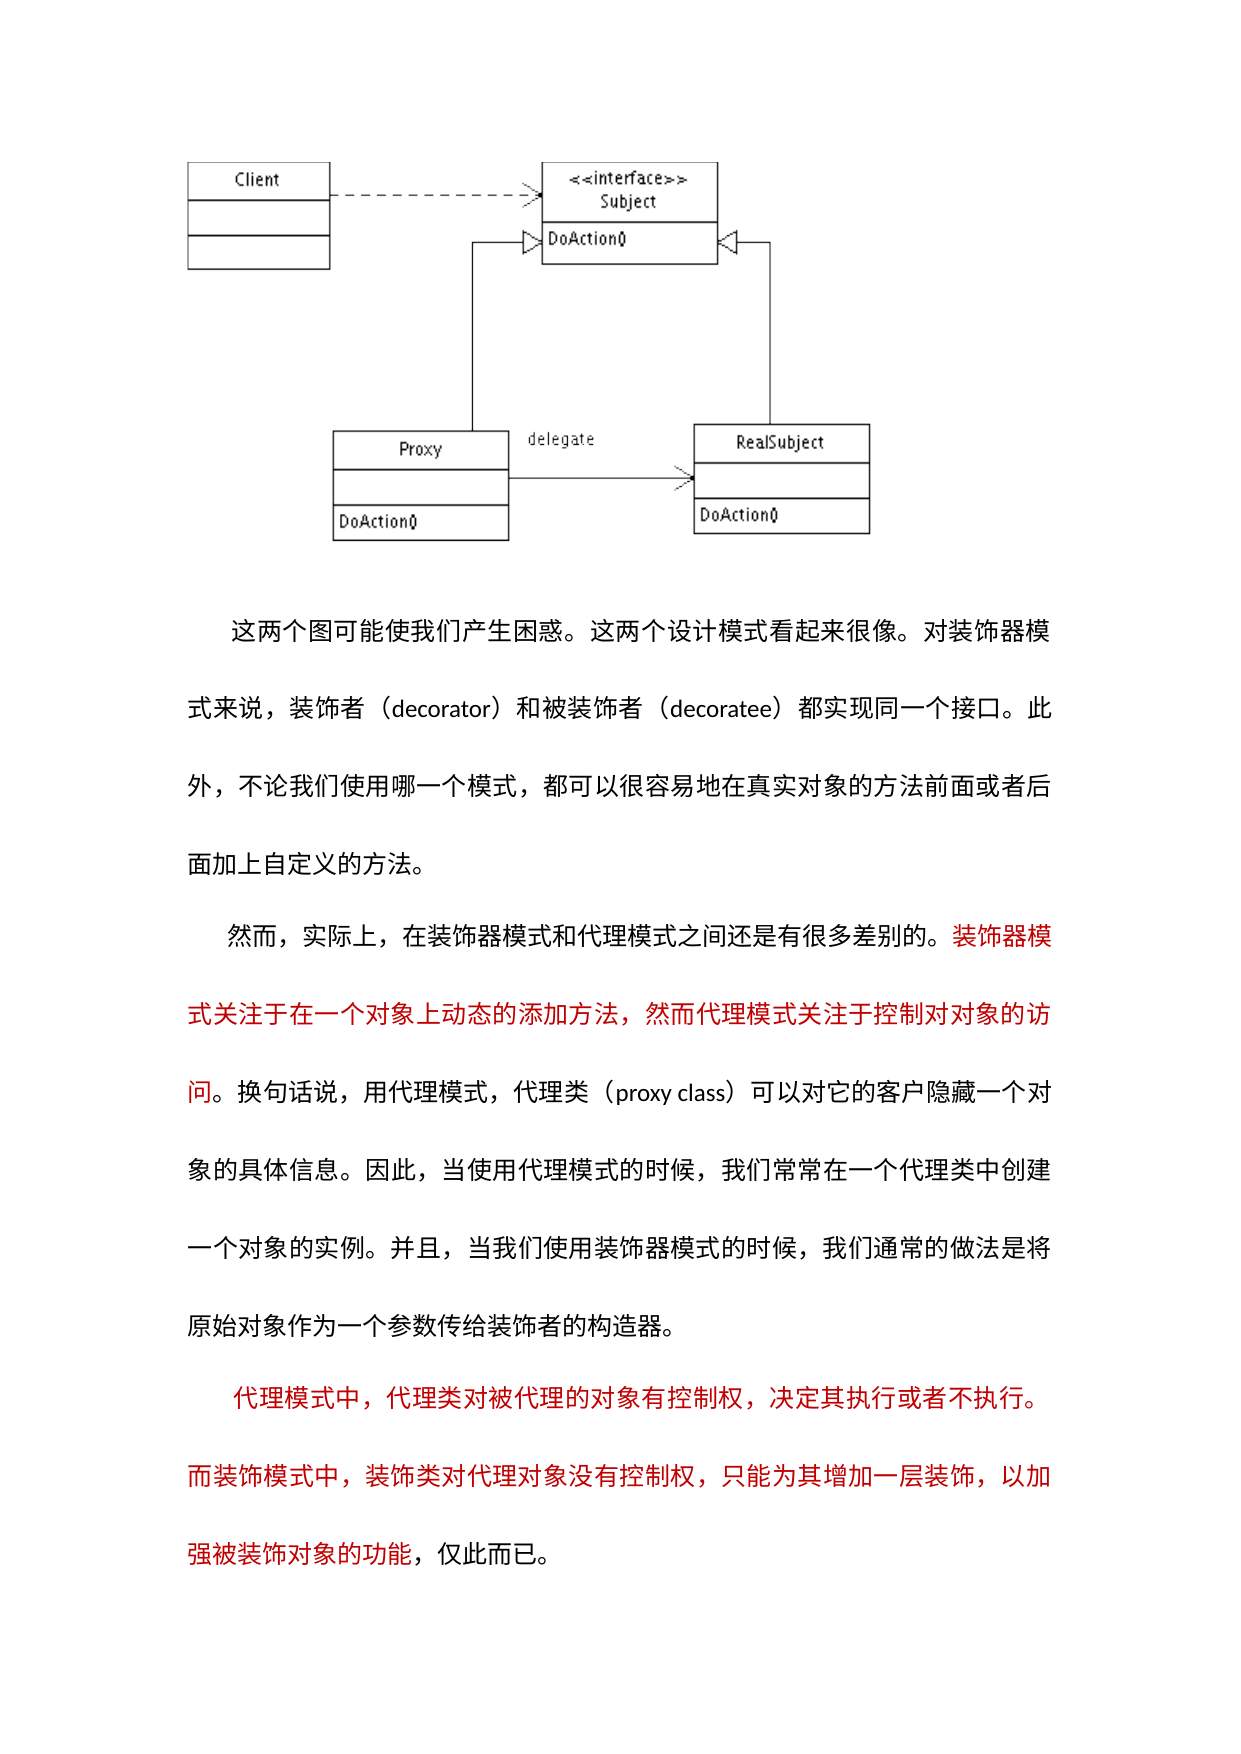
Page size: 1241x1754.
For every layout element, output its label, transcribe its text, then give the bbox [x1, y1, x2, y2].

text 代理模式中，代理类对被代理的对象有控制权，决定其执行或者不执行。而装饰模式中，装饰类对代理对象没有控制权，只能为其增加一层装饰，以加强被装饰对象的功能，仅此而已。 [187, 1364, 1053, 1585]
text 然而，实际上，在装饰器模式和代理模式之间还是有很多差别的。装饰器模式关注于在一个对象上动态的添加方法，然而代理模式关注于控制对对象的访问。换句话说，用代理模式，代理类（proxy class）可以对它的客户隐藏一个对象的具体信息。因此，当使用代理模式的时候，我们常常在一个代理类中创建一个对象的实例。并且，当我们使用装饰器模式的时候，我们通常的做法是将原始对象作为一个参数传给装饰者的构造器。 [187, 902, 1053, 1357]
text 这两个图可能使我们产生困惑。这两个设计模式看起来很像。对装饰器模式来说，装饰者（decorator）和被装饰者（decoratee）都实现同一个接口。此外，不论我们使用哪一个模式，都可以很容易地在真实对象的方法前面或者后面加上自定义的方法。 [187, 597, 1053, 895]
picture [187, 162, 874, 545]
